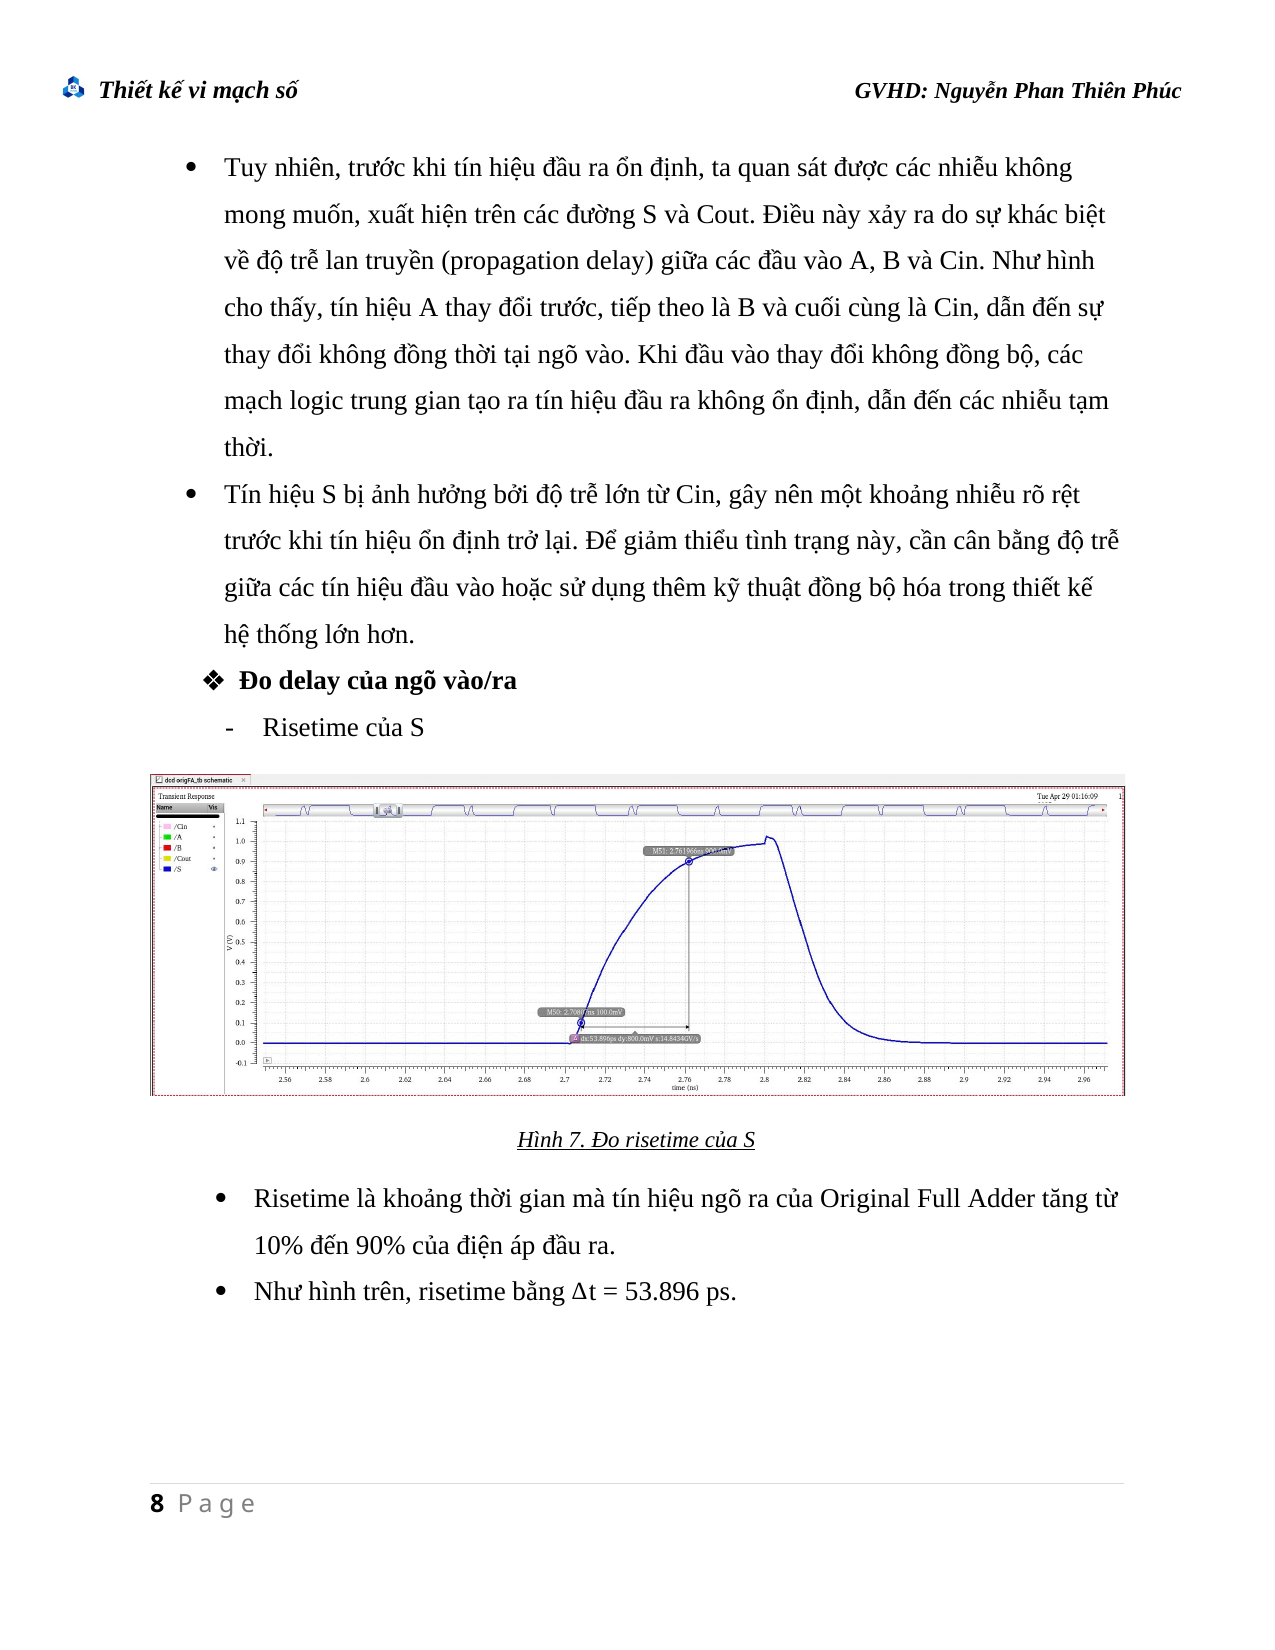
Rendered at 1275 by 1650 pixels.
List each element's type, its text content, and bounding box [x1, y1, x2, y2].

text Hình 7. Đo risetime của S [150, 1126, 1124, 1152]
list Risetime của S [225, 711, 1124, 742]
picture [150, 774, 1125, 1096]
picture [61, 75, 86, 99]
list Đo delay của ngõ vào/ra [201, 664, 1124, 696]
list Như hình trên, risetime bằng t = 53.896 ps. [216, 1276, 1124, 1307]
list Risetime là khoảng thời gian mà tín hiệu ngõ ra của Original Full Adder tăng từ 10% đến 90% của điện áp đầu ra. [216, 1182, 1124, 1260]
list Tín hiệu S bị ảnh hưởng bởi độ trễ lớn từ Cin, gây nên một khoảng nhiễu rõ rệt trước khi tín hiệu ổn định trở lại. Để giảm thiểu tình trạng này, cần cân bằng độ trễ giữa các tín hiệu đầu vào hoặc sử dụng thêm kỹ thuật đồng bộ hóa trong thiết kế hệ thống lớn hơn. [186, 478, 1124, 649]
list Tuy nhiên, trước khi tín hiệu đầu ra ổn định, ta quan sát được các nhiễu không mong muốn, xuất hiện trên các đường S và Cout. Điều này xảy ra do sự khác biệt về độ trễ lan truyền (propagation delay) giữa các đầu vào A, B và Cin. Như hình cho thấy, tín hiệu A thay đổi trước, tiếp theo là B và cuối cùng là Cin, dẫn đến sự thay đổi không đồng thời tại ngõ vào. Khi đầu vào thay đổi không đồng bộ, các mạch logic trung gian tạo ra tín hiệu đầu ra không ổn định, dẫn đến các nhiễu tạm thời. [186, 151, 1124, 462]
